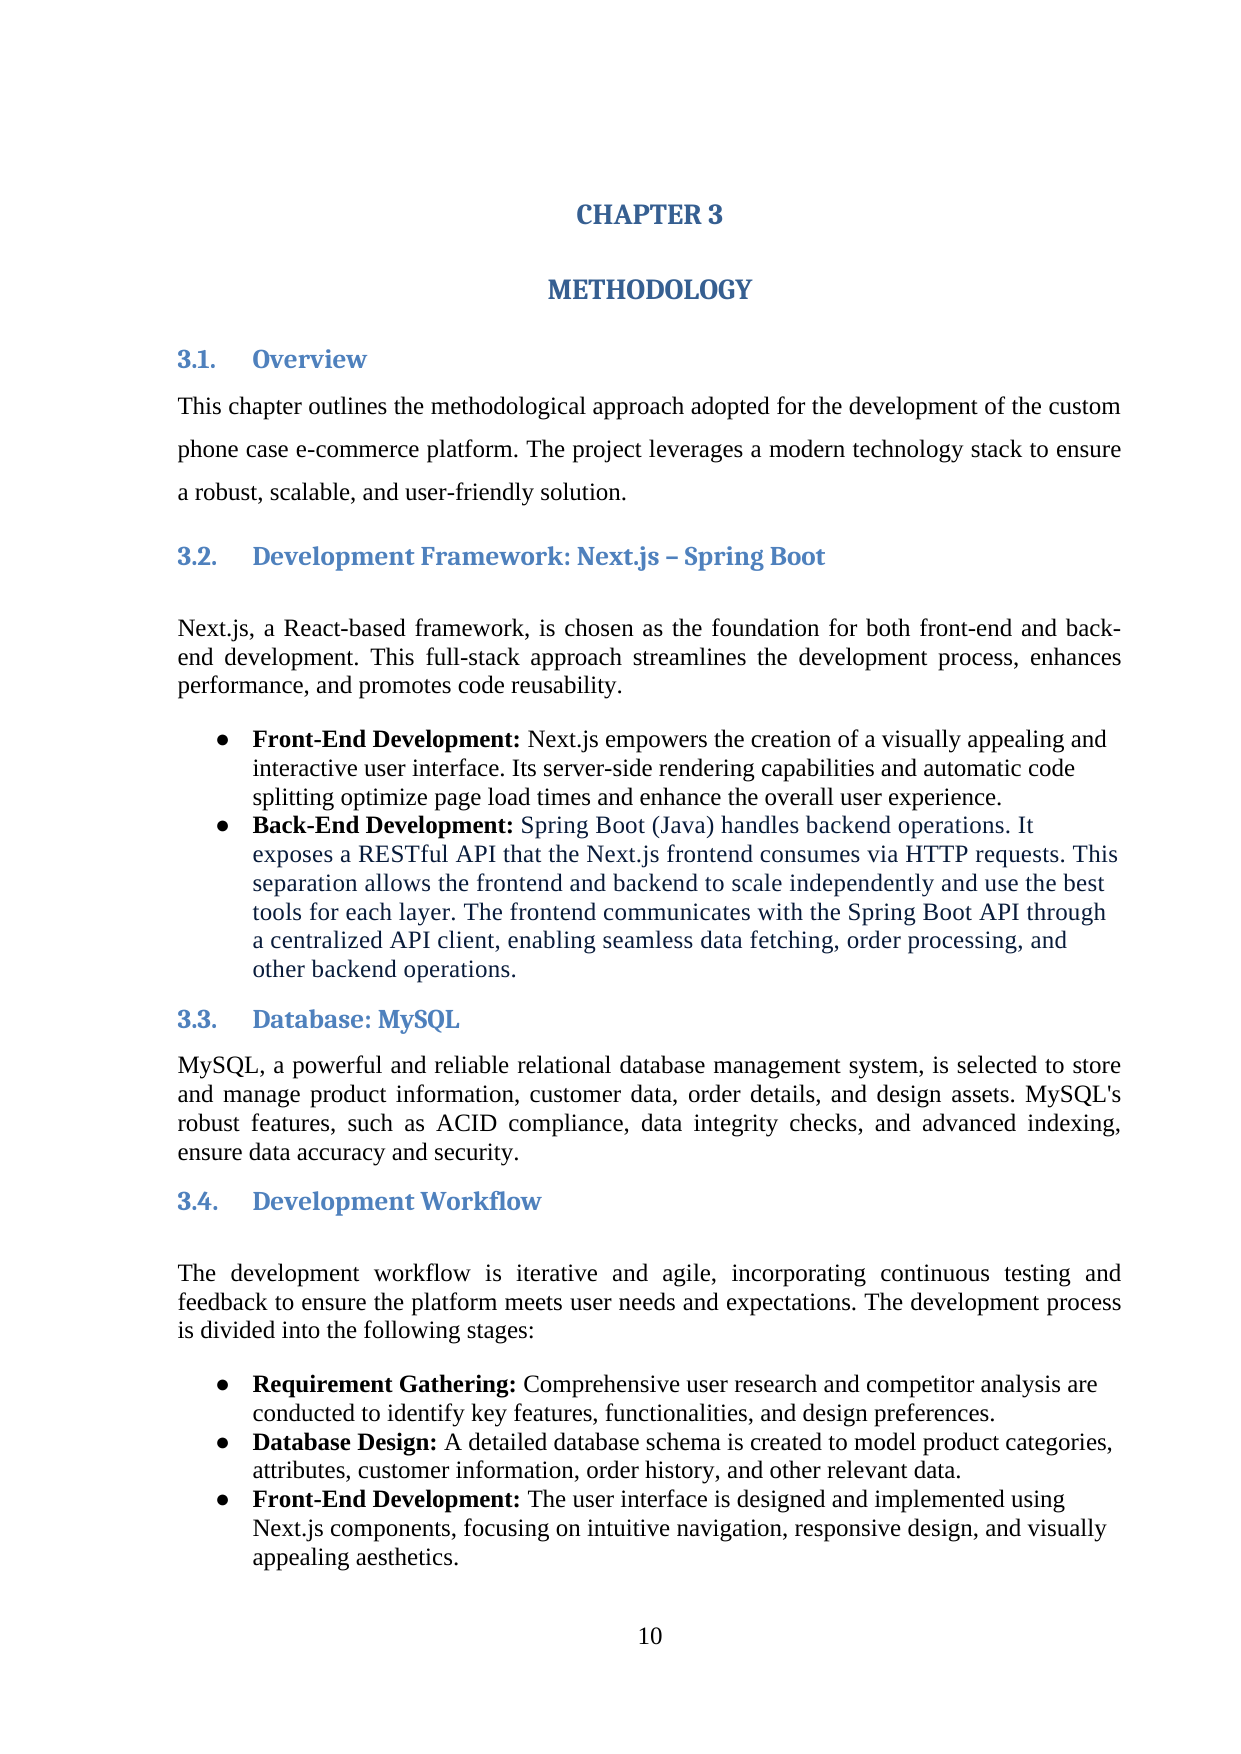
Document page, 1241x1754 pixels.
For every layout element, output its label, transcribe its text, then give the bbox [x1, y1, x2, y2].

list Requirement Gathering: Comprehensive user research and competitor analysis are conducted to identify key features, functionalities, and design preferences. [215, 1369, 1122, 1427]
subtitle CHAPTER 3 [177, 148, 1122, 232]
subtitle Development Framework: Next.js – Spring Boot [177, 541, 1122, 572]
text Next.js, a React-based framework, is chosen as the foundation for both front-end and back-end development. This full-stack approach streamlines the development process, enhances performance, and promotes code reusability. [177, 613, 1122, 699]
subtitle Overview [177, 344, 1122, 376]
list Front-End Development: The user interface is designed and implemented using Next.js components, focusing on intuitive navigation, responsive design, and visually appealing aesthetics. [215, 1484, 1122, 1571]
text MySQL, a powerful and reliable relational database management system, is selected to store and manage product information, customer data, order details, and design assets. MySQL's robust features, such as ACID compliance, data integrity checks, and advanced indexing, ensure data accuracy and security. [177, 1051, 1122, 1166]
subtitle Development Workflow [177, 1186, 1122, 1217]
text This chapter outlines the methodological approach adopted for the development of the custom phone case e-commerce platform. The project leverages a modern technology stack to ensure a robust, scalable, and user-friendly solution. [177, 391, 1122, 506]
list Back-End Development: Spring Boot (Java) handles backend operations. It exposes a RESTful API that the Next.js frontend consumes via HTTP requests. This separation allows the frontend and backend to scale independently and use the best tools for each layer. The frontend communicates with the Spring Boot API through a centralized API client, enabling seamless data fetching, order processing, and other backend operations. [215, 811, 1122, 983]
list Front-End Development: Next.js empowers the creation of a visually appealing and interactive user interface. Its server-side rendering capabilities and automatic code splitting optimize page load times and enhance the overall user experience. [215, 724, 1122, 811]
subtitle Database: MySQL [177, 1004, 1122, 1035]
text The development workflow is iterative and agile, incorporating continuous testing and feedback to ensure the platform meets user needs and expectations. The development process is divided into the following stages: [177, 1258, 1122, 1344]
list Database Design: A detailed database schema is created to model product categories, attributes, customer information, order history, and other relevant data. [215, 1427, 1122, 1484]
subtitle METHODOLOGY [177, 273, 1122, 307]
